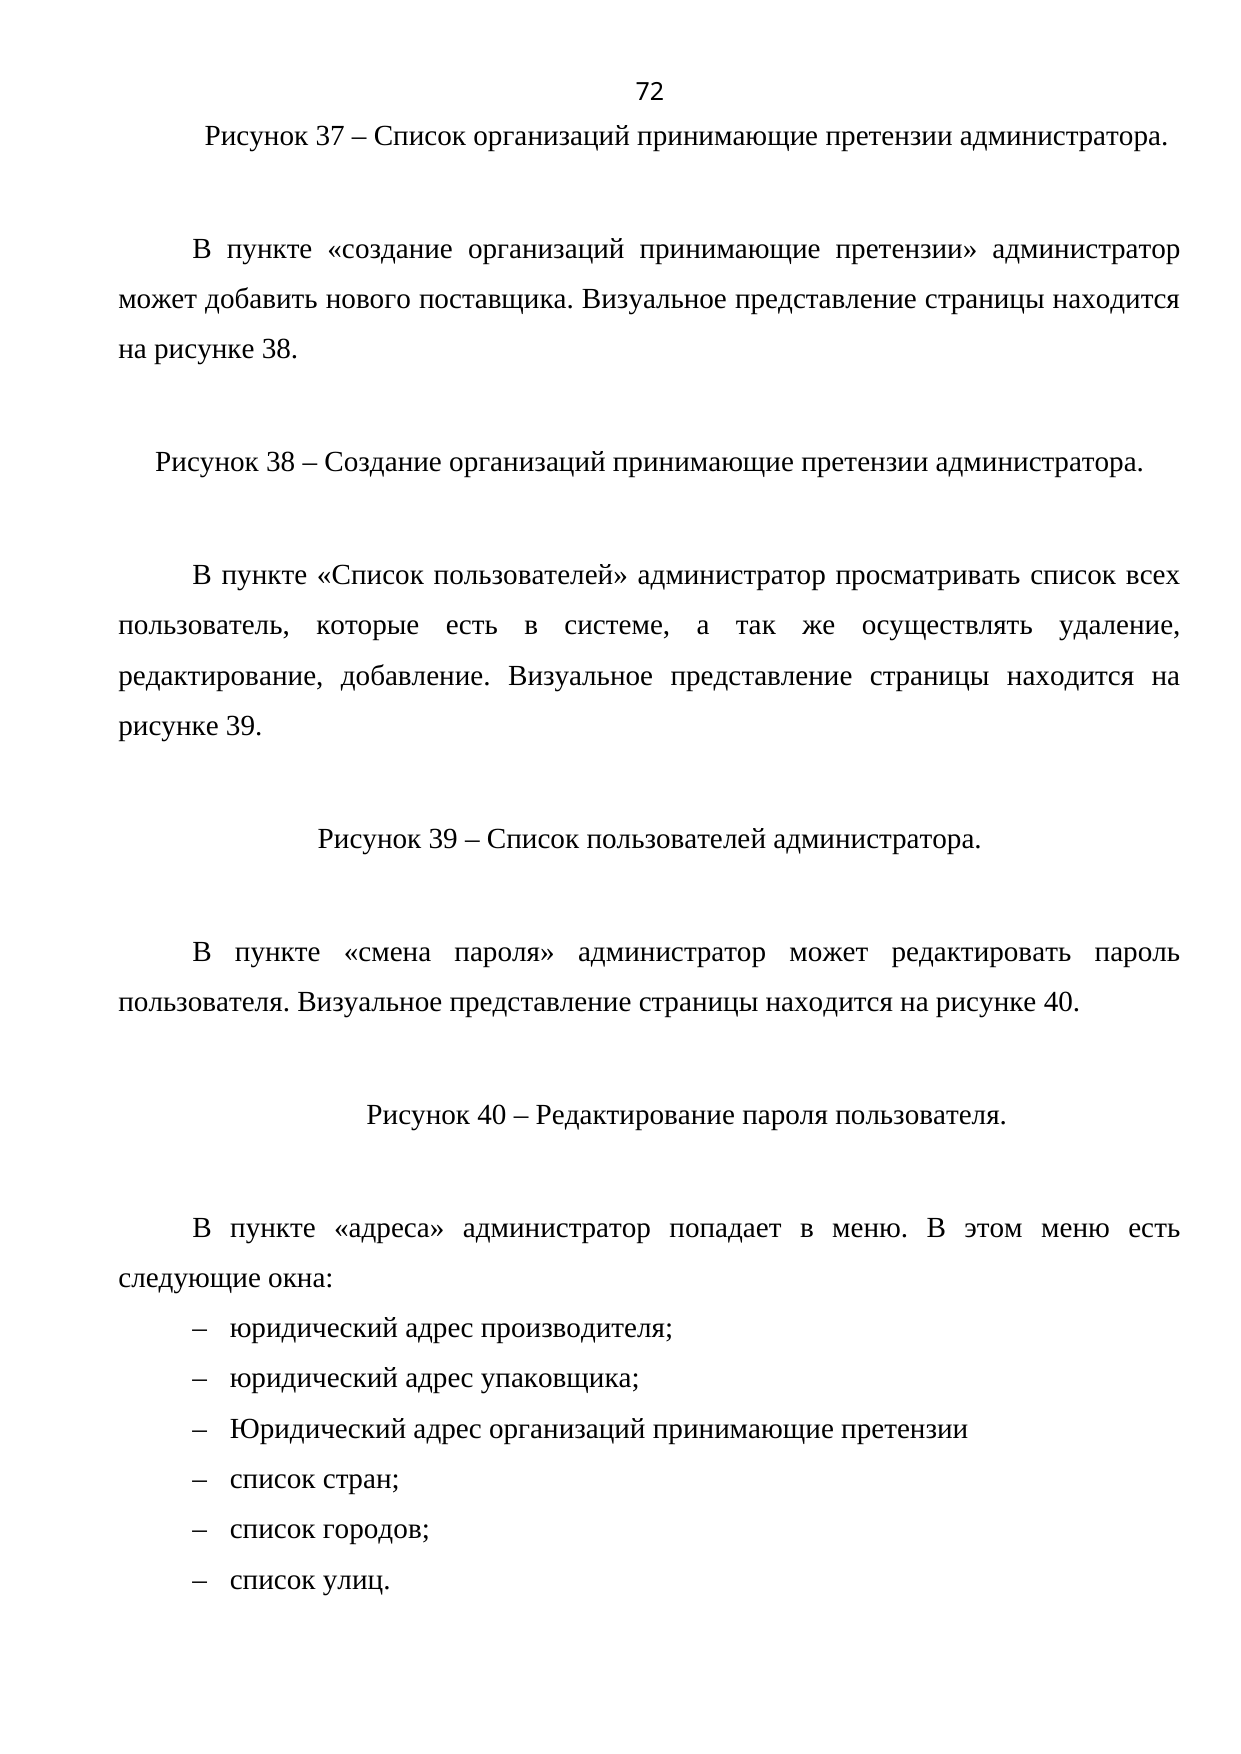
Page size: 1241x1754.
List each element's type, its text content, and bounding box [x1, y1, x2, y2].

list юридический адрес производителя; [192, 1310, 1181, 1344]
text В пункте «адреса» администратор попадает в меню. В этом меню есть следующие окна: [118, 1210, 1181, 1293]
text В пункте «смена пароля» администратор может редактировать пароль пользователя. Визуальное представление страницы находится на рисунке 40. [118, 934, 1181, 1018]
list список стран; [192, 1461, 1181, 1495]
text Рисунок 40 – Редактирование пароля пользователя. [118, 1097, 1181, 1130]
text В пункте «Список пользователей» администратор просматривать список всех пользователь, которые есть в системе, а так же осуществлять удаление, редактирование, добавление. Визуальное представление страницы находится на рисунке 39. [118, 557, 1181, 742]
list список улиц. [192, 1562, 1181, 1595]
text В пункте «создание организаций принимающие претензии» администратор может добавить нового поставщика. Визуальное представление страницы находится на рисунке 38. [118, 231, 1181, 365]
list Рисунок 38 – Создание организаций принимающие претензии администратора. [118, 444, 1181, 478]
list список городов; [192, 1512, 1181, 1545]
list Рисунок 39 – Список пользователей администратора. [118, 821, 1181, 854]
text Рисунок 37 – Список организаций принимающие претензии администратора. [118, 118, 1181, 152]
list Юридический адрес организаций принимающие претензии [192, 1411, 1181, 1444]
list юридический адрес упаковщика; [192, 1361, 1181, 1394]
